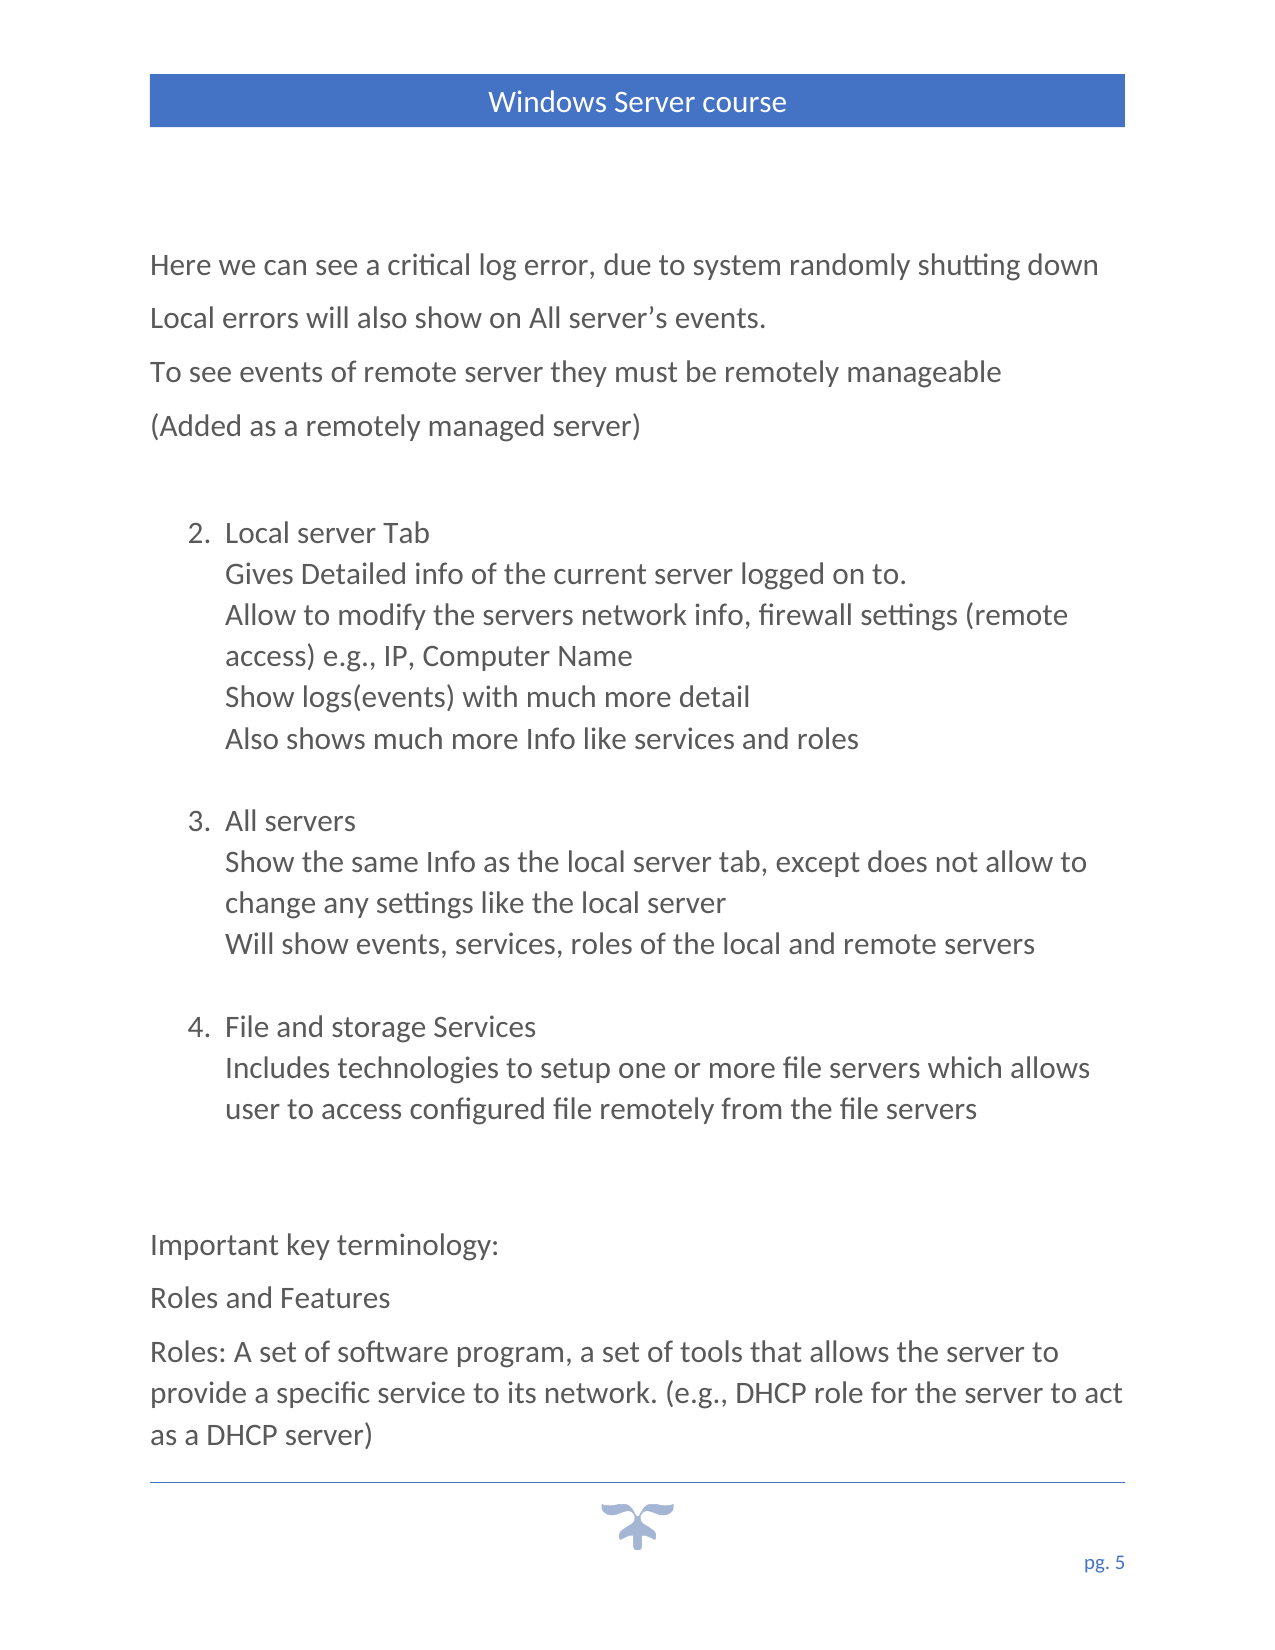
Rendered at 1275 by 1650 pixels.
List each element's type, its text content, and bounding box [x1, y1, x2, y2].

list File and storage Services [187, 1007, 1125, 1045]
list Also shows much more Info like services and roles [225, 719, 1125, 757]
text Roles: A set of software program, a set of tools that allows the server to provide a specific service to its network. (e.g., DHCP role for the server to act as a DHCP server) [150, 1332, 1125, 1453]
text Roles and Features [150, 1279, 1125, 1317]
text To see events of remote server they must be remotely manageable [150, 352, 1125, 390]
list Includes technologies to setup one or more file servers which allows user to access configured file remotely from the file servers [225, 1048, 1125, 1127]
list Local server Tab [187, 513, 1125, 551]
text Local errors will also show on All server’s events. [150, 298, 1125, 337]
list Allow to modify the servers network info, firewall settings (remote access) e.g., IP, Computer Name [225, 595, 1125, 674]
text Here we can see a critical log error, due to system randomly shutting down [150, 245, 1125, 283]
list Gives Detailed info of the current server logged on to. [225, 554, 1125, 592]
list Show logs(events) with much more detail [225, 678, 1125, 716]
text (Added as a remotely managed server) [150, 406, 1125, 444]
text Important key terminology: [150, 1225, 1125, 1263]
list Will show events, services, roles of the local and remote servers [225, 924, 1125, 963]
list All servers [187, 801, 1125, 839]
list Show the same Info as the local server tab, except does not allow to change any settings like the local server [225, 842, 1125, 921]
